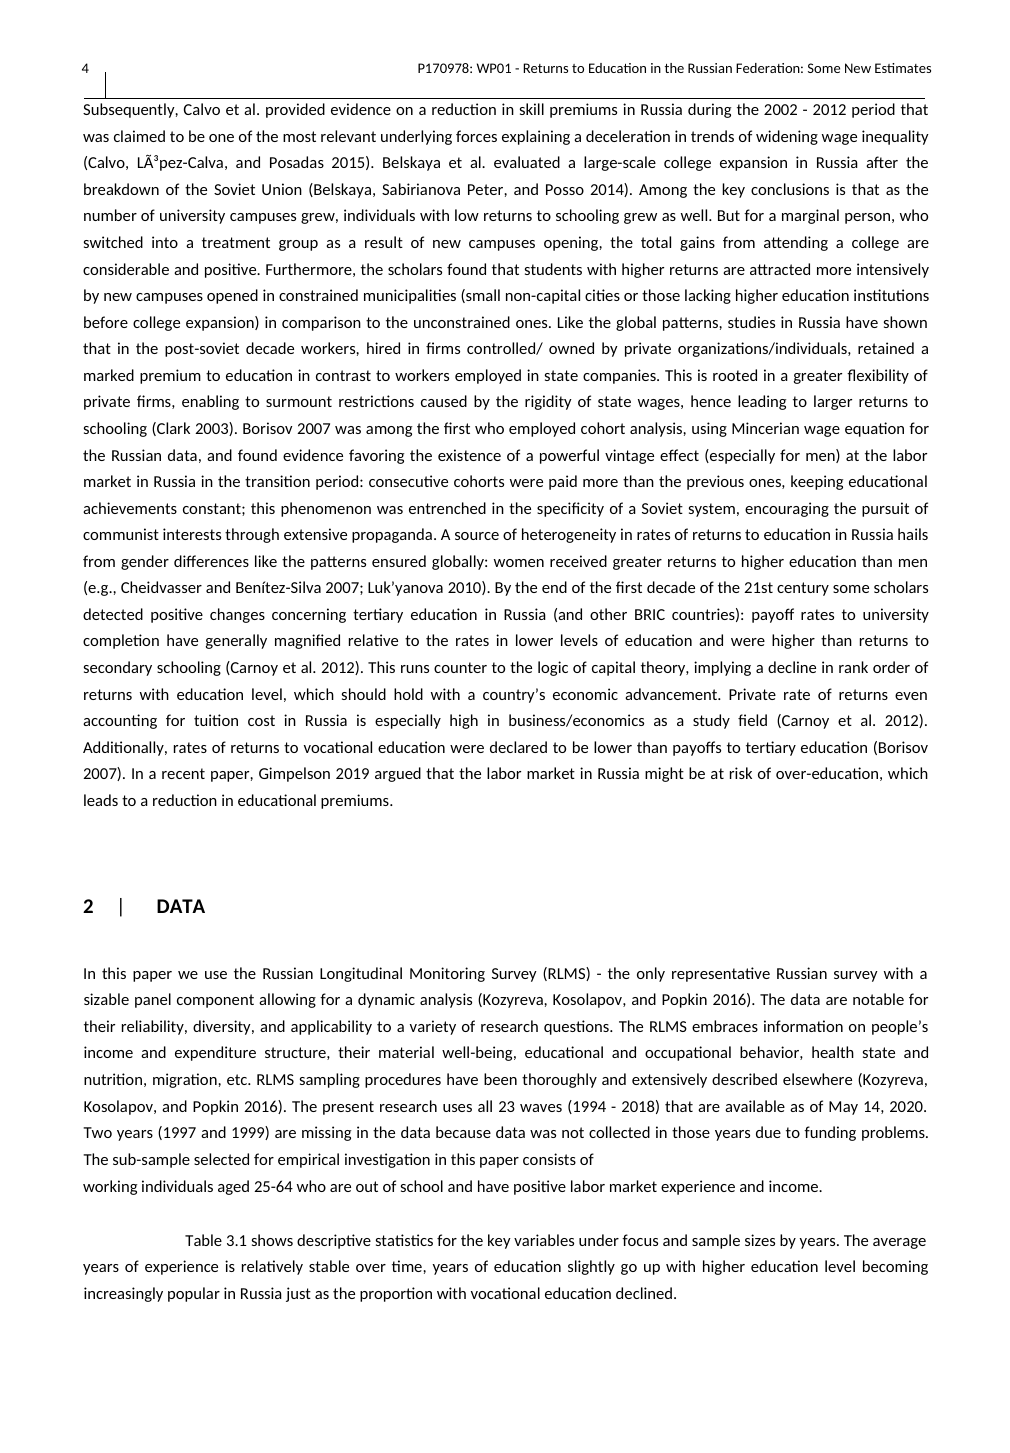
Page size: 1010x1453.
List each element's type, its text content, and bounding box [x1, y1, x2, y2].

text Table 3.1 shows descriptive statistics for the key variables under focus and sample sizes by years. The average [81, 1230, 927, 1250]
text years of experience is relatively stable over time, years of education slightly go up with higher education level becoming increasingly popular in Russia just as the proportion with vocational education declined. [83, 1257, 930, 1304]
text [83, 99, 930, 810]
subtitle | DATA [83, 893, 925, 919]
text In this paper we use the Russian Longitudinal Monitoring Survey (RLMS) - the only representative Russian survey with a sizable panel component allowing for a dynamic analysis (Kozyreva, Kosolapov, and Popkin 2016). The data are notable for their reliability, diversity, and applicability to a variety of research questions. The RLMS embraces information on people’s income and expenditure structure, their material well-being, educational and occupational behavior, health state and nutrition, migration, etc. RLMS sampling procedures have been thoroughly and extensively described elsewhere (Kozyreva, Kosolapov, and Popkin 2016). The present research uses all 23 waves (1994 - 2018) that are available as of May 14, 2020. Two years (1997 and 1999) are missing in the data because data was not collected in those years due to funding problems. The sub-sample selected for empirical investigation in this paper consists of [83, 963, 930, 1169]
text working individuals aged 25-64 who are out of school and have positive labor market experience and income. [83, 1176, 930, 1196]
